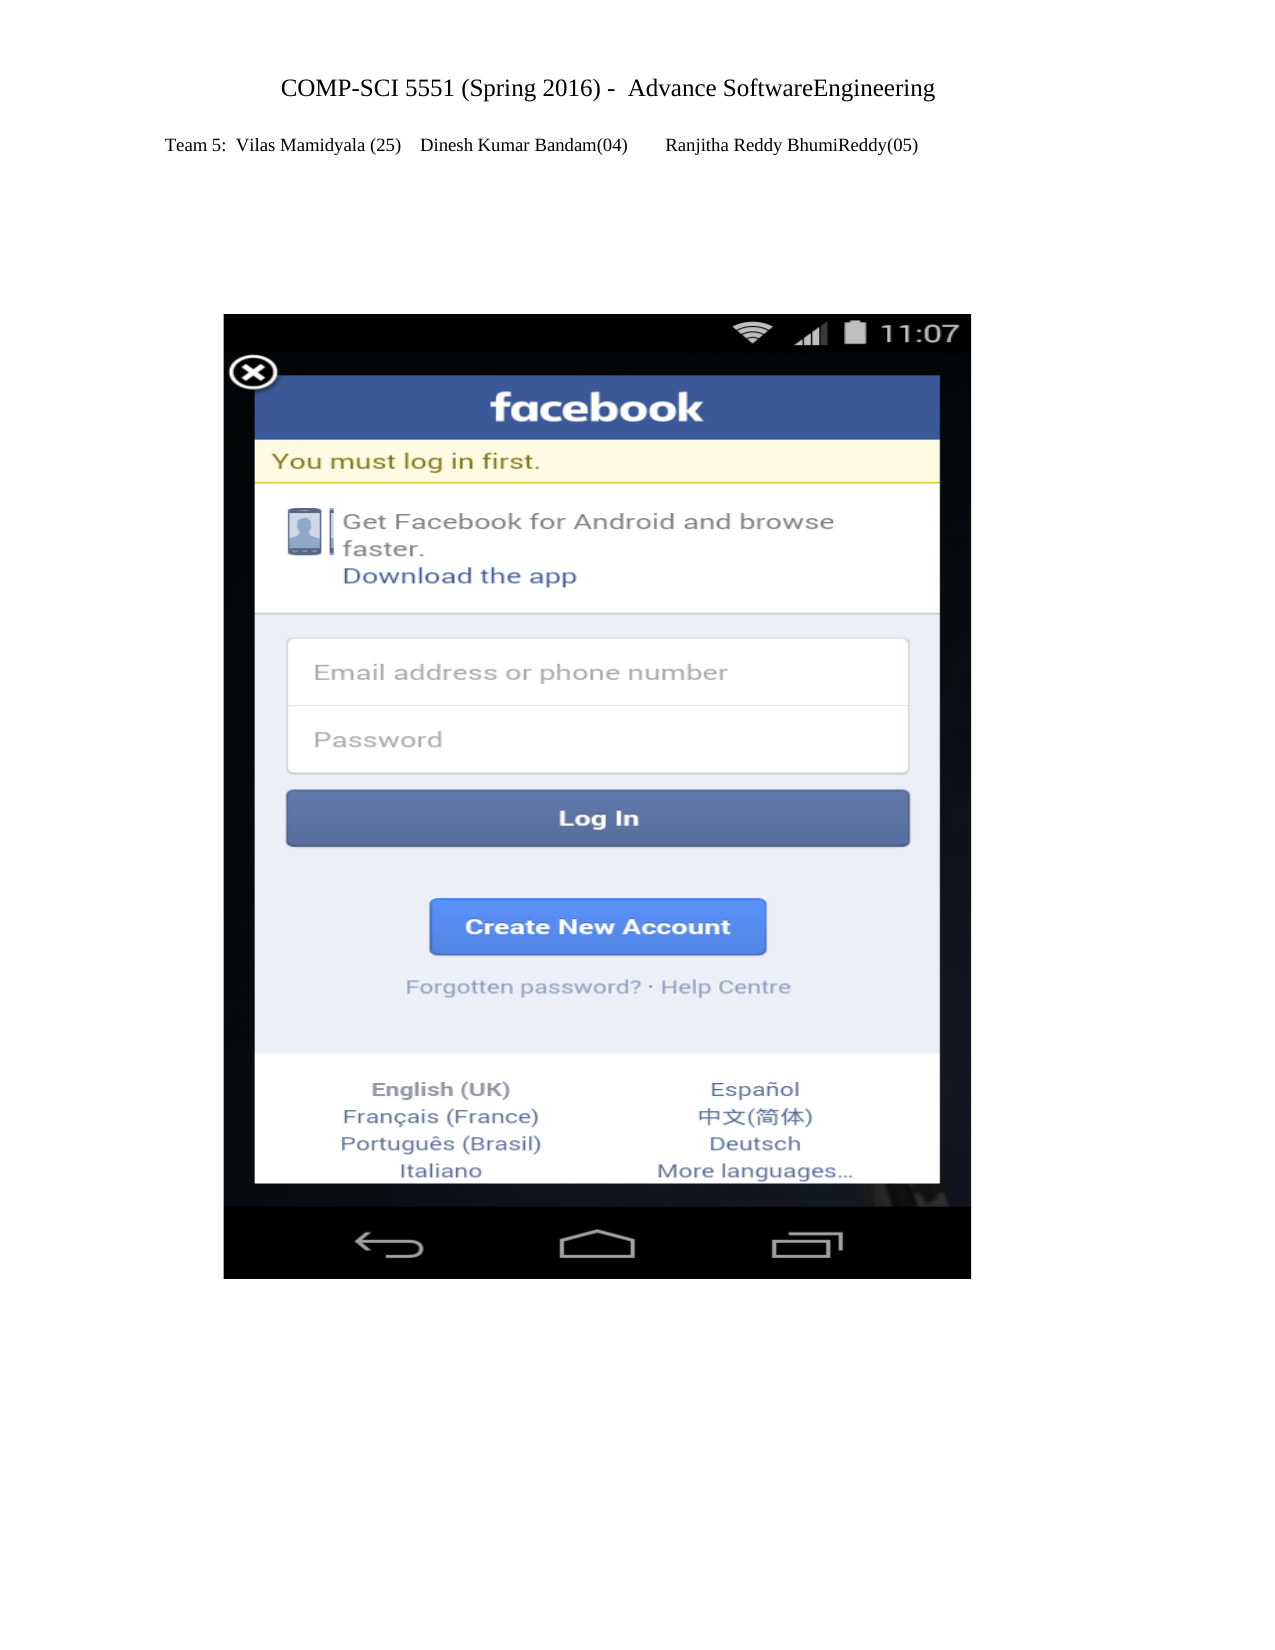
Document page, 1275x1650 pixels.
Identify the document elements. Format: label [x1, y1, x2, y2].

picture [223, 314, 972, 1279]
